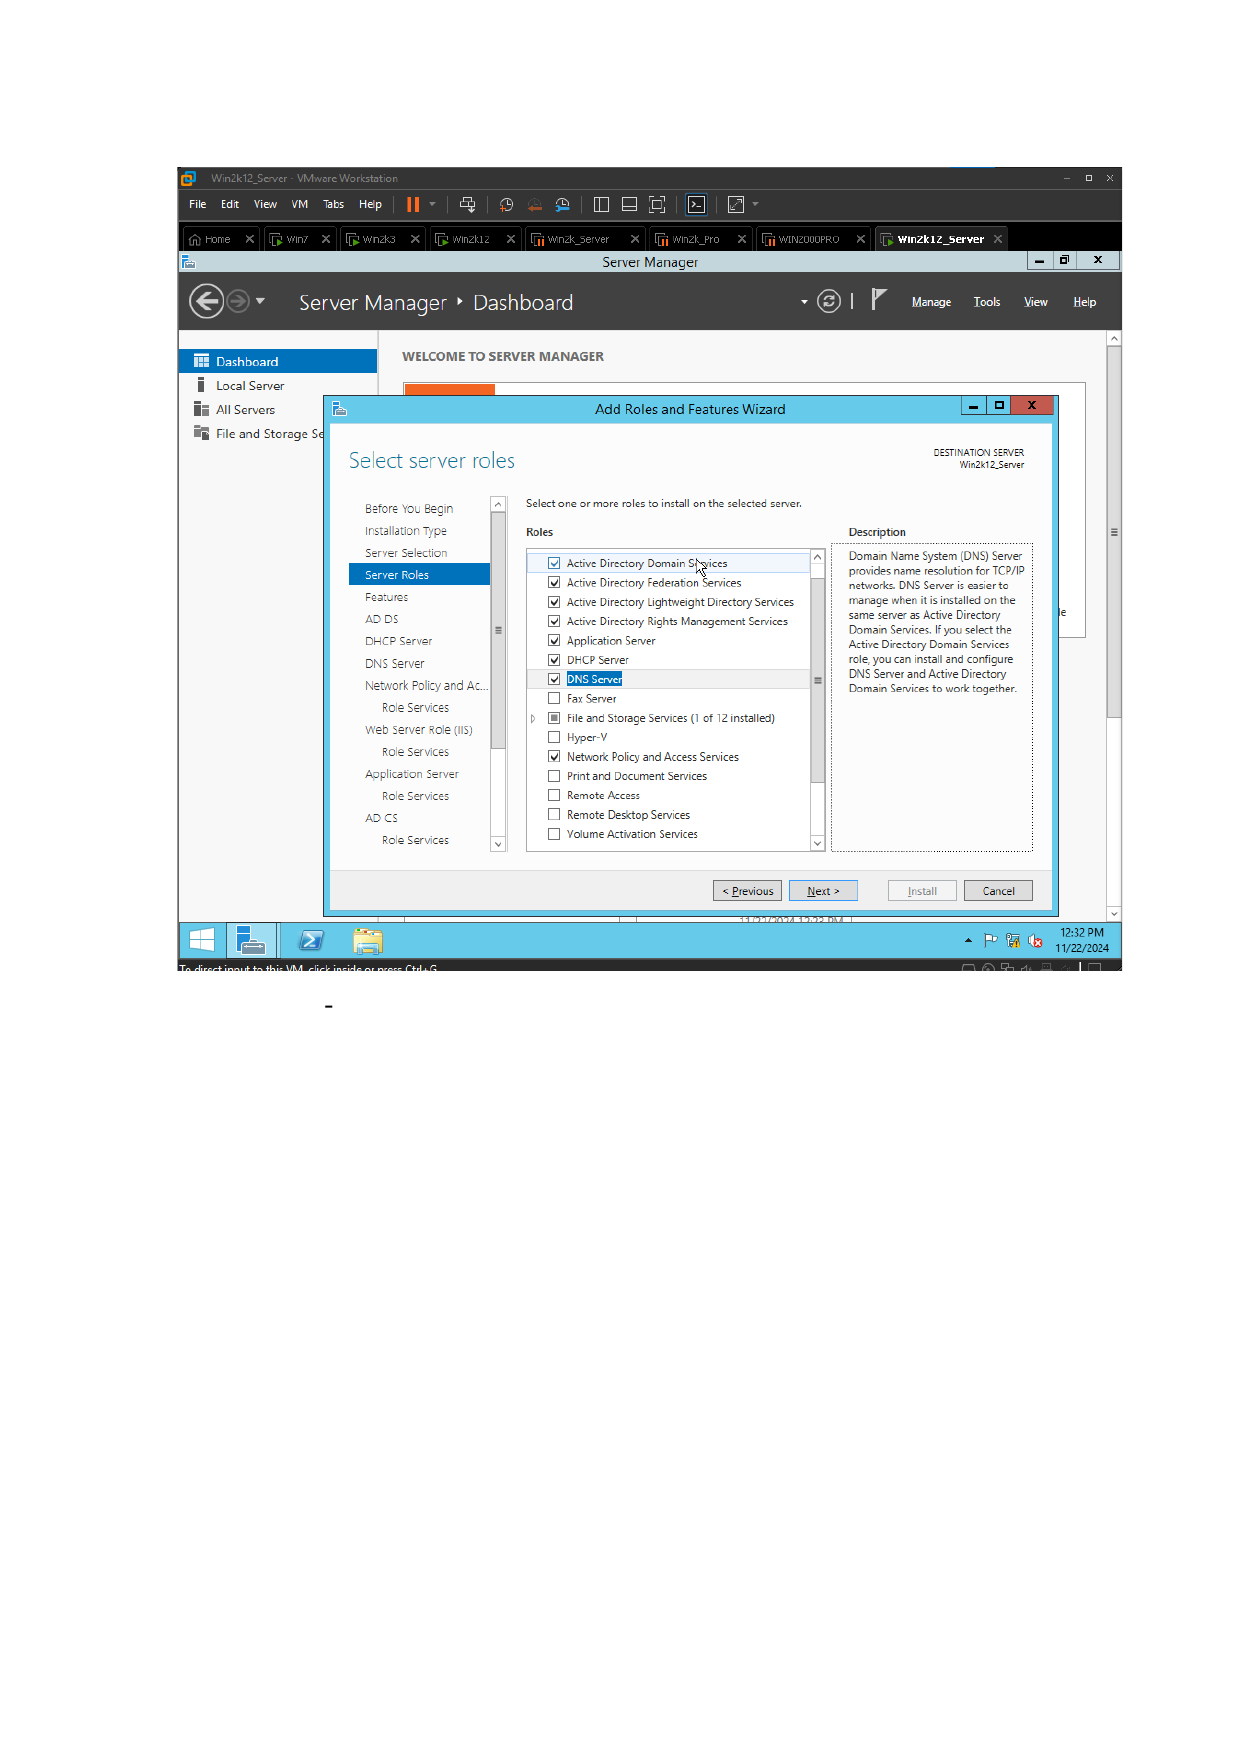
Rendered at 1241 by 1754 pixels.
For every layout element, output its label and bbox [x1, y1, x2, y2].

picture [177, 167, 1123, 971]
